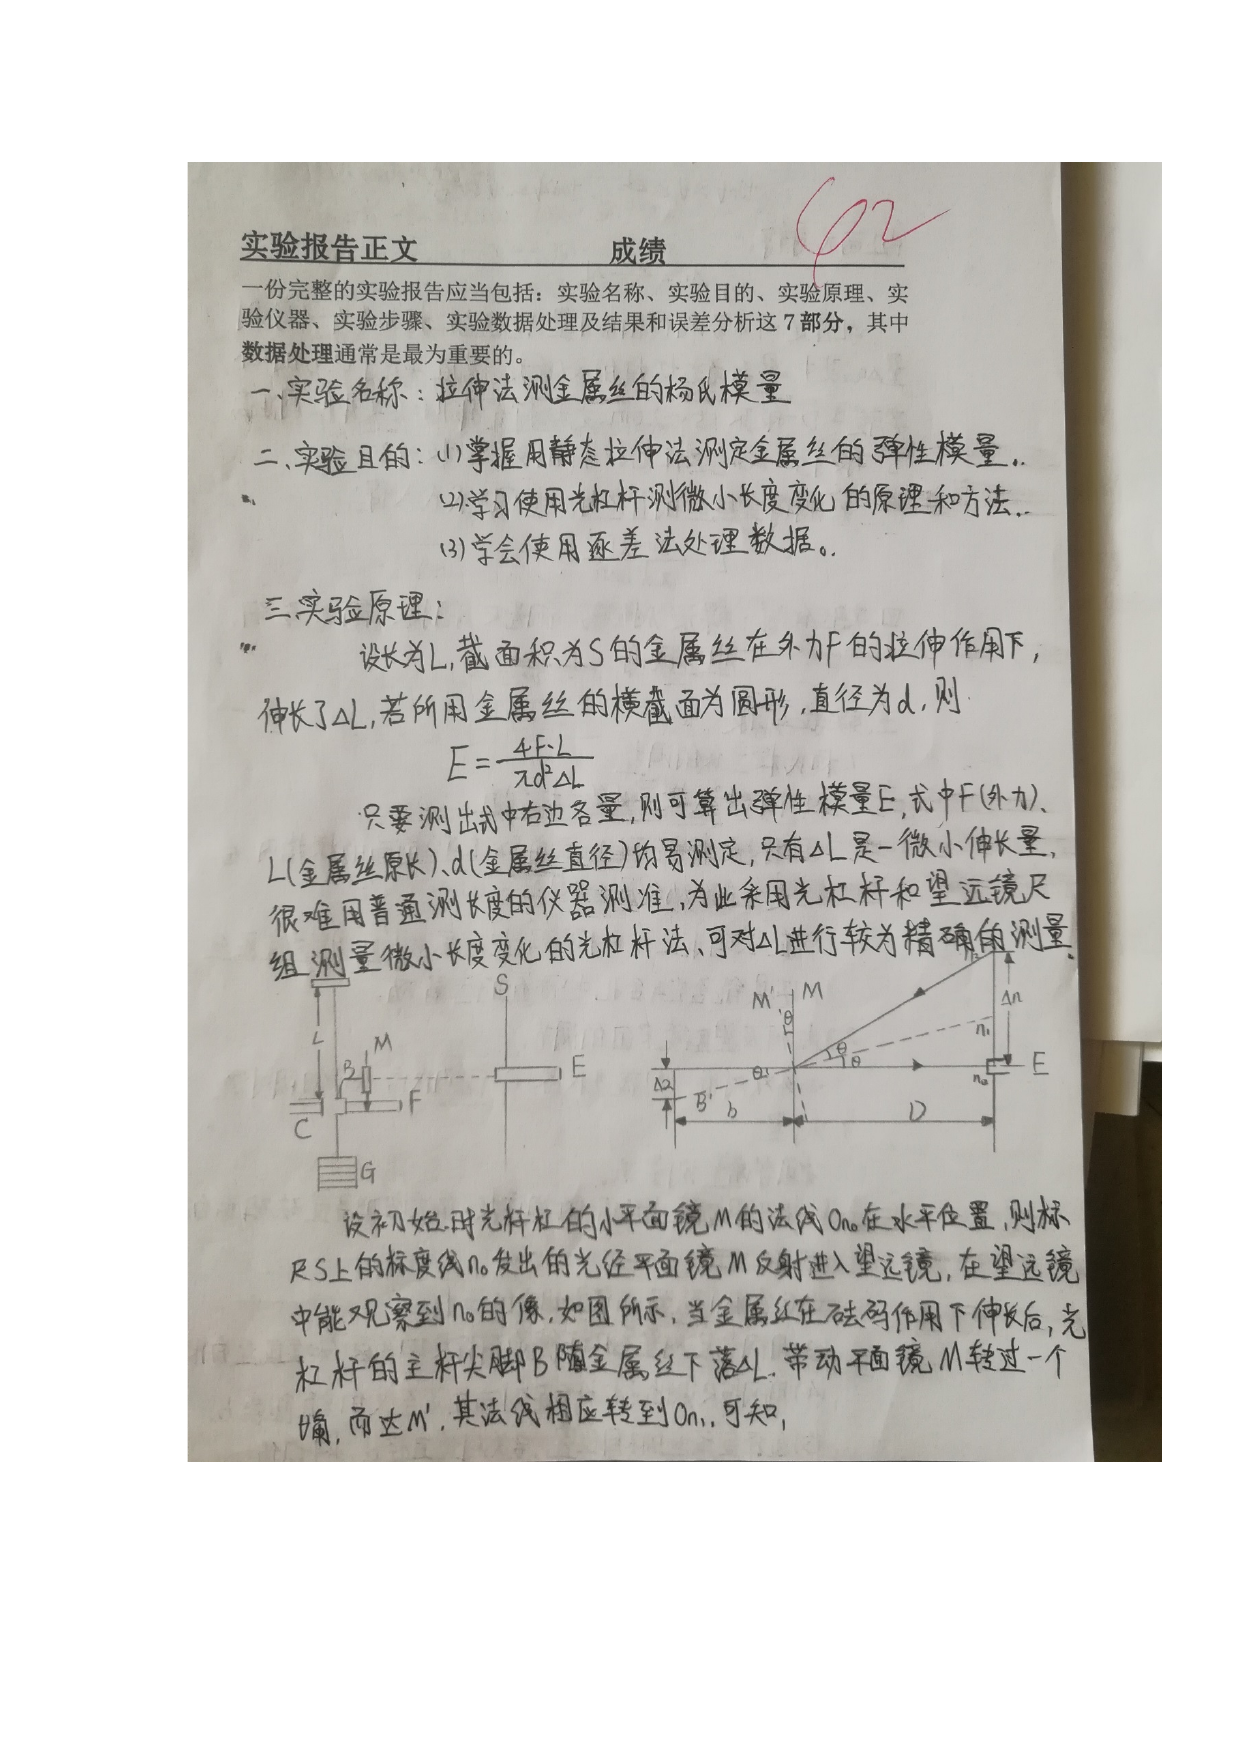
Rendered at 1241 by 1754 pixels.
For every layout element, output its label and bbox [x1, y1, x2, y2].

picture [187, 162, 1162, 1462]
